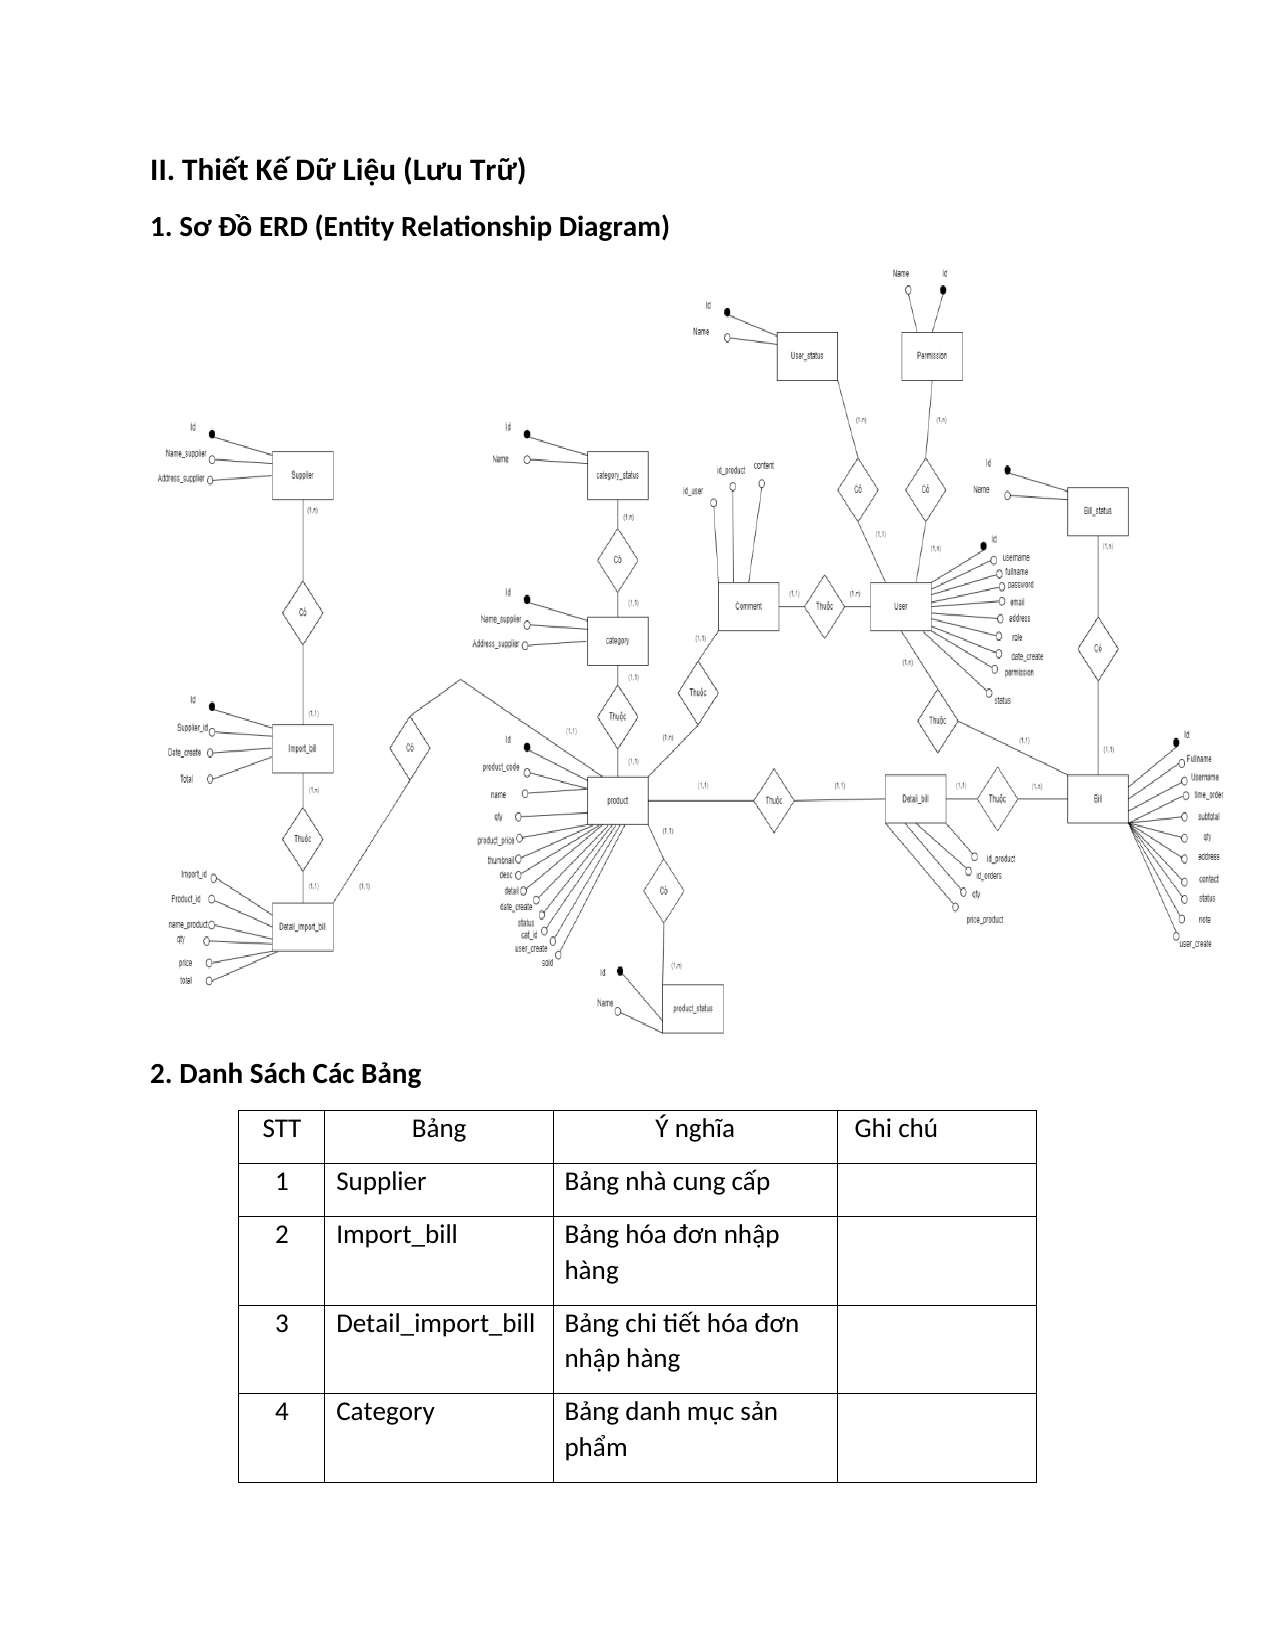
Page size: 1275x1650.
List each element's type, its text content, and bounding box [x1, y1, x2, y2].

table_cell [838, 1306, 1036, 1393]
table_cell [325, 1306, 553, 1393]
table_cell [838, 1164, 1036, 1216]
text 2. Danh Sách Các Bảng [150, 1055, 1125, 1091]
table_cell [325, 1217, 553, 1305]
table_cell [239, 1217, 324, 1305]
picture [150, 262, 1229, 1037]
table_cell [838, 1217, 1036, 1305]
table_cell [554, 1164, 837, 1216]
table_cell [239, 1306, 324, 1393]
text 1. Sơ Đồ ERD (Entity Relationship Diagram) [150, 208, 1125, 243]
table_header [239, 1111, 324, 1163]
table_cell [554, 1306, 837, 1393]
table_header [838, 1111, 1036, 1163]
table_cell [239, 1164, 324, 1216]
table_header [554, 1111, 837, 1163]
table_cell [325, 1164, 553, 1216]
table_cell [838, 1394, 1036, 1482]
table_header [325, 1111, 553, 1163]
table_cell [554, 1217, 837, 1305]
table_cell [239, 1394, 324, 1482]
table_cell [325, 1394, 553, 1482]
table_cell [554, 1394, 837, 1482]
text II. Thiết Kế Dữ Liệu (Lưu Trữ) [150, 150, 1125, 188]
